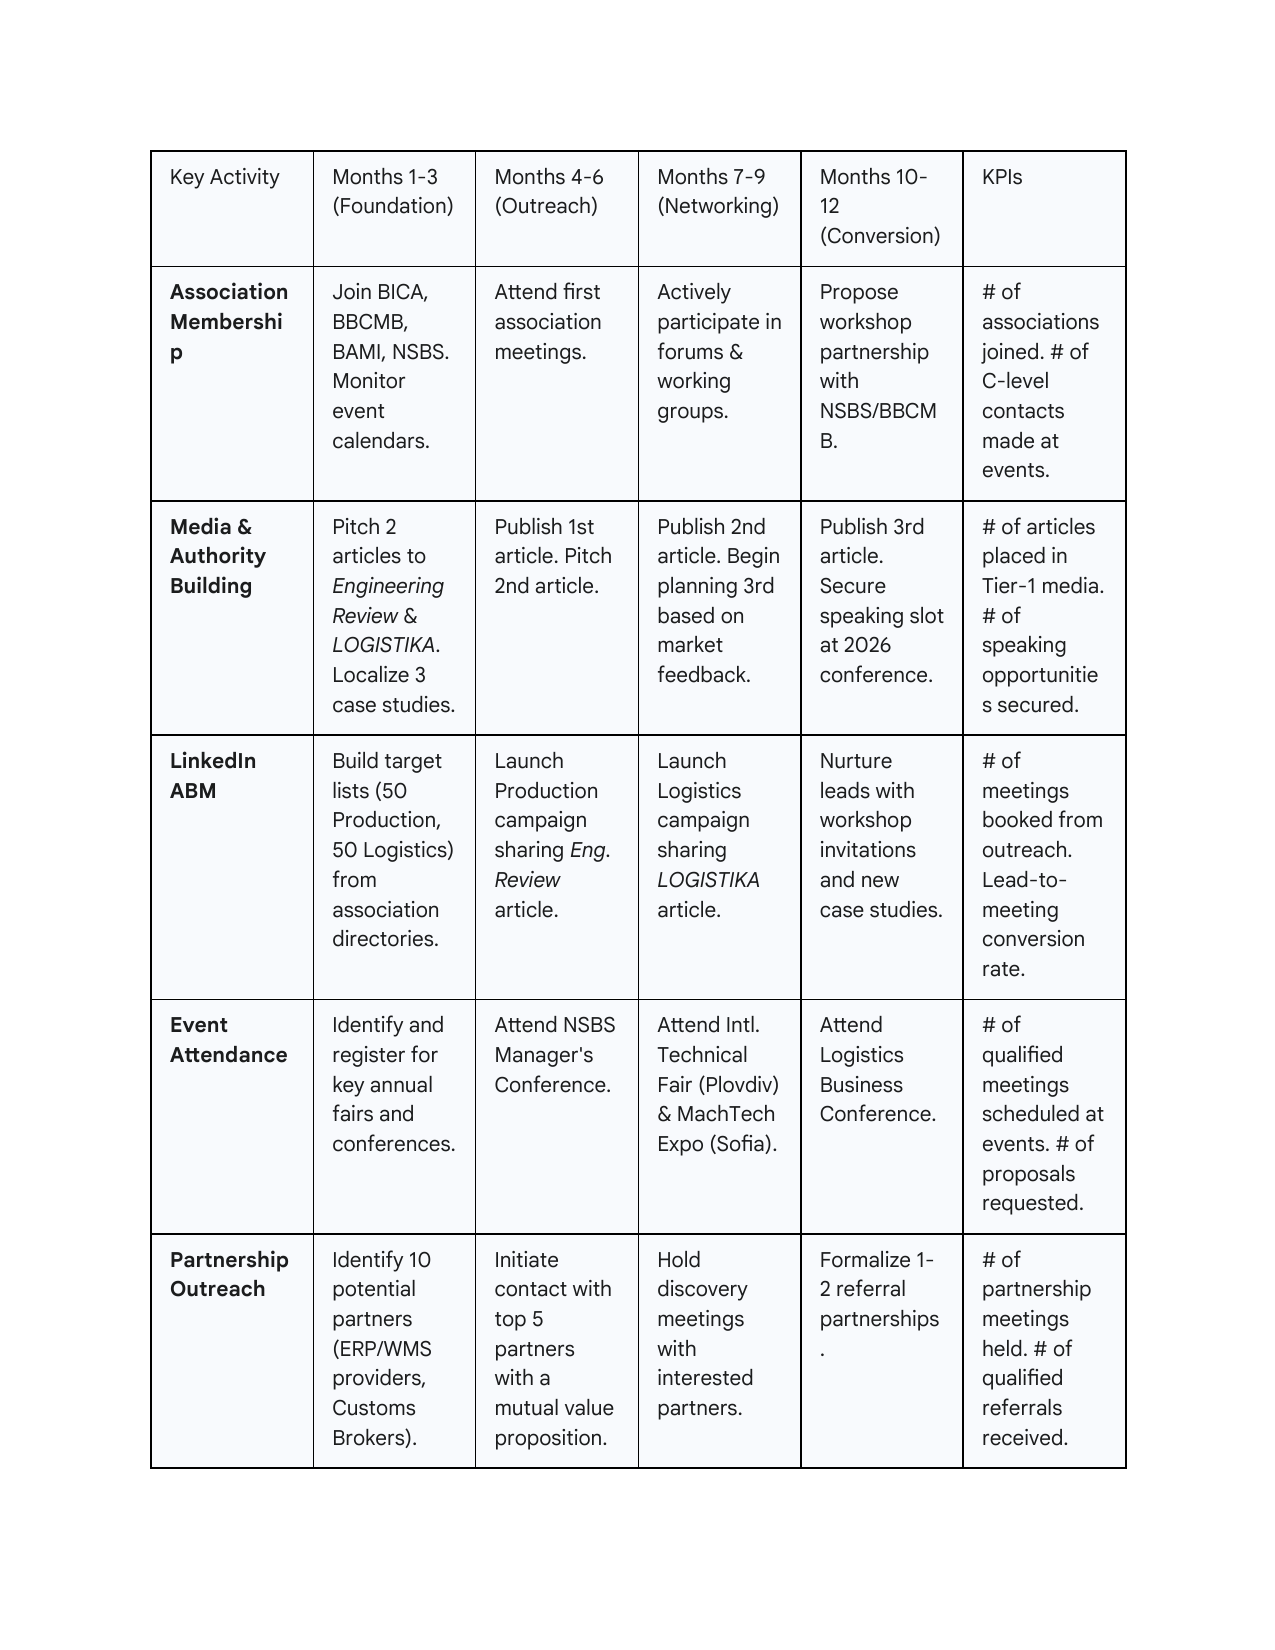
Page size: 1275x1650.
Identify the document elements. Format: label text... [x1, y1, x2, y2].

table_cell Launch Production campaign sharing Eng. Review article. [476, 736, 638, 998]
table_header Months 7-9 (Networking) [639, 152, 800, 266]
table_header KPIs [964, 152, 1125, 266]
table_cell # of articles placed in Tier-1 media. # of speaking opportunities secured. [964, 502, 1125, 734]
table_cell Event Attendance [152, 1000, 313, 1233]
table_cell Initiate contact with top 5 partners with a mutual value proposition. [476, 1235, 638, 1467]
table_cell Join BICA, BBCMB, BAMI, NSBS. Monitor event calendars. [314, 267, 475, 500]
table_cell Attend first association meetings. [476, 267, 638, 500]
table_cell Pitch 2 articles to Engineering Review & LOGISTIKA. Localize 3 case studies. [314, 502, 475, 734]
table_cell Propose workshop partnership with NSBS/BBCMB. [802, 267, 962, 500]
table_cell Publish 1st article. Pitch 2nd article. [476, 502, 638, 734]
table_cell Publish 3rd article. Secure speaking slot at 2026 conference. [802, 502, 962, 734]
table_cell Formalize 1-2 referral partnerships. [802, 1235, 962, 1467]
table_cell Build target lists (50 Production, 50 Logistics) from association directories. [314, 736, 475, 998]
table_cell Launch Logistics campaign sharing LOGISTIKA article. [639, 736, 800, 998]
table_cell # of partnership meetings held. # of qualified referrals received. [964, 1235, 1125, 1467]
table_cell Partnership Outreach [152, 1235, 313, 1467]
table_cell Nurture leads with workshop invitations and new case studies. [802, 736, 962, 998]
table_cell # of qualified meetings scheduled at events. # of proposals requested. [964, 1000, 1125, 1233]
table_cell Attend Logistics Business Conference. [802, 1000, 962, 1233]
table_cell LinkedIn ABM [152, 736, 313, 998]
table_cell Actively participate in forums & working groups. [639, 267, 800, 500]
table_cell Attend Intl. Technical Fair (Plovdiv) & MachTech Expo (Sofia). [639, 1000, 800, 1233]
table_header Key Activity [152, 152, 313, 266]
table_cell Media & Authority Building [152, 502, 313, 734]
table_header Months 10-12 (Conversion) [802, 152, 962, 266]
table_cell Attend NSBS Manager's Conference. [476, 1000, 638, 1233]
table_cell # of associations joined. # of C-level contacts made at events. [964, 267, 1125, 500]
table_cell Identify 10 potential partners (ERP/WMS providers, Customs Brokers). [314, 1235, 475, 1467]
table_cell Association Membership [152, 267, 313, 500]
table_header Months 1-3 (Foundation) [314, 152, 475, 266]
table_header Months 4-6 (Outreach) [476, 152, 638, 266]
table_cell # of meetings booked from outreach. Lead-to-meeting conversion rate. [964, 736, 1125, 998]
table_cell Hold discovery meetings with interested partners. [639, 1235, 800, 1467]
table_cell Publish 2nd article. Begin planning 3rd based on market feedback. [639, 502, 800, 734]
table_cell Identify and register for key annual fairs and conferences. [314, 1000, 475, 1233]
